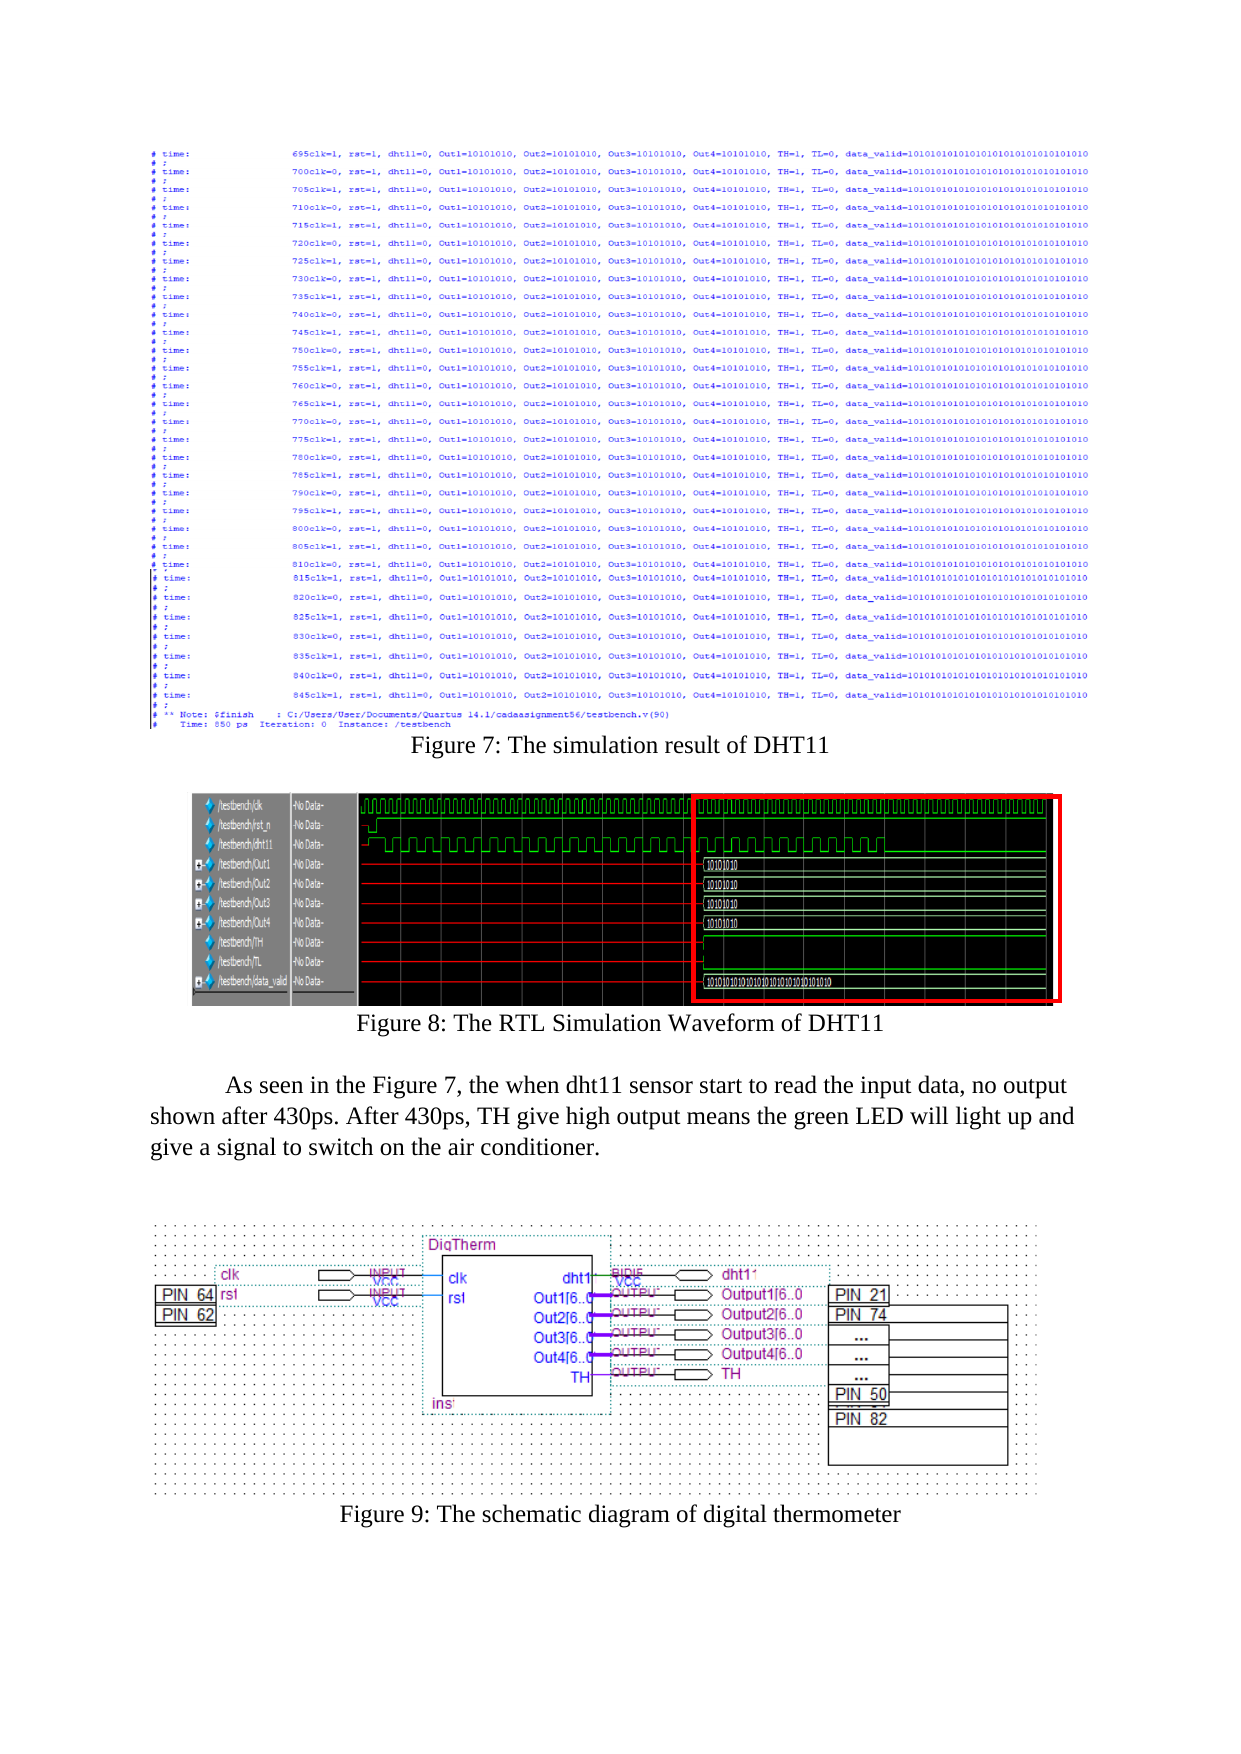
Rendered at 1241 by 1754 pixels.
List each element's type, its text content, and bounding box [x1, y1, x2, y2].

picture [150, 569, 1091, 729]
picture [150, 1224, 1037, 1497]
picture [187, 792, 1054, 1006]
text Figure 8: The RTL Simulation Waveform of DHT11 [150, 1008, 1090, 1037]
text Figure 9: The schematic diagram of digital thermometer [150, 1499, 1090, 1527]
picture [150, 150, 1091, 568]
picture [696, 799, 1054, 999]
text Figure 7: The simulation result of DHT11 [150, 731, 1090, 759]
text As seen in the Figure 7, the when dht11 sensor start to read the input data, no output shown after 430ps. After 430ps, TH give high output means the green LED will light up and give a signal to switch on the air conditioner. [150, 1070, 1090, 1161]
